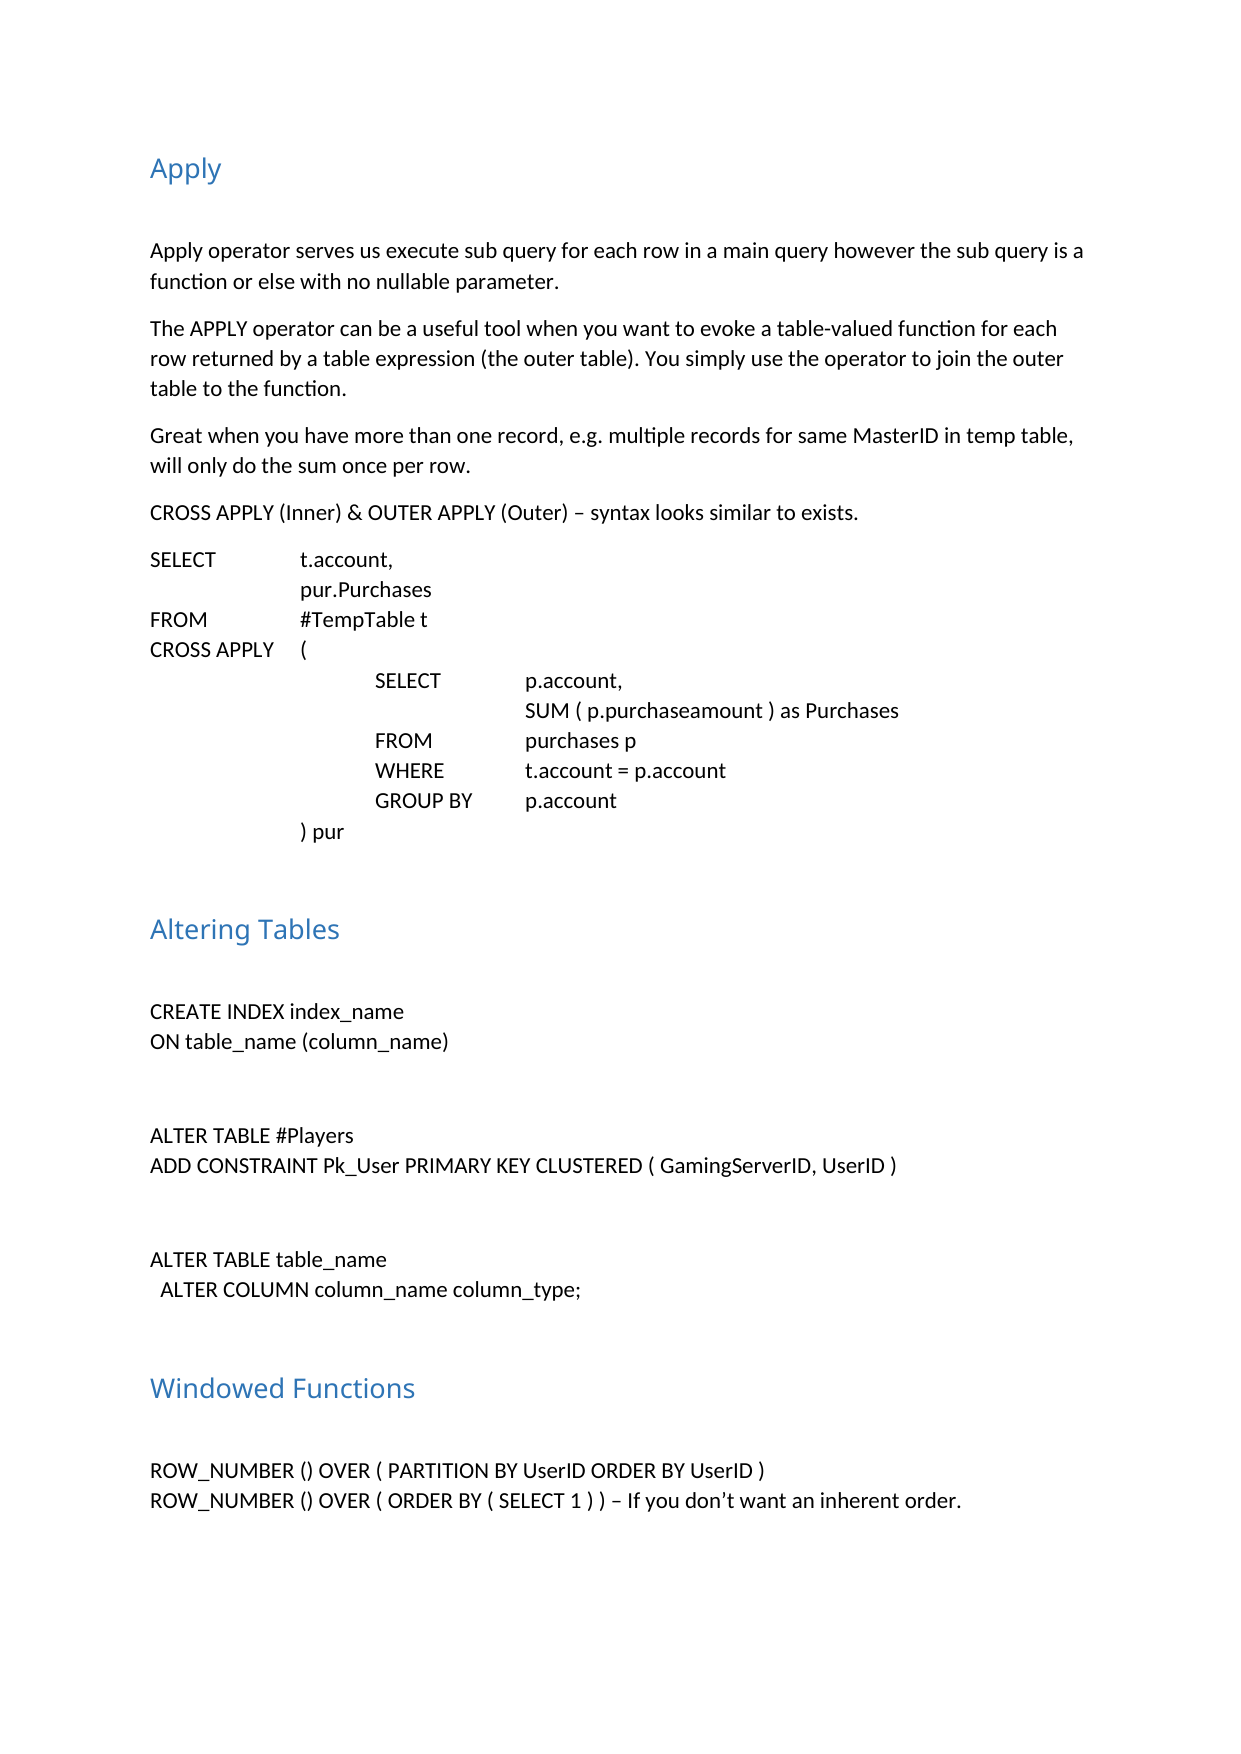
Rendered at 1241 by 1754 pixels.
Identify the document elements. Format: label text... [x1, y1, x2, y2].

text ALTER TABLE #Players ADD CONSTRAINT Pk_User PRIMARY KEY CLUSTERED ( GamingServerID, UserID ) [150, 1121, 1090, 1179]
text ROW_NUMBER () OVER ( PARTITION BY UserID ORDER BY UserID ) ROW_NUMBER () OVER ( ORDER BY ( SELECT 1 ) ) – If you don’t want an inherent order. [150, 1456, 1090, 1514]
text CREATE INDEX index_name ON table_name (column_name) [150, 997, 1090, 1056]
subtitle Windowed Functions [150, 1369, 1090, 1406]
text Apply operator serves us execute sub query for each row in a main query however the sub query is a function or else with no nullable parameter. [150, 237, 1090, 295]
text The APPLY operator can be a useful tool when you want to evoke a table-valued function for each row returned by a table expression (the outer table). You simply use the operator to join the outer table to the function. [150, 314, 1090, 402]
text CROSS APPLY (Inner) & OUTER APPLY (Outer) – syntax looks similar to exists. [150, 498, 1090, 526]
text ALTER TABLE table_name ALTER COLUMN column_name column_type; [150, 1245, 1090, 1303]
subtitle Apply [150, 150, 1090, 187]
subtitle Altering Tables [150, 911, 1090, 947]
text Great when you have more than one record, e.g. multiple records for same MasterID in temp table, will only do the sum once per row. [150, 421, 1090, 479]
text SELECT t.account, pur.Purchases FROM #TempTable t CROSS APPLY ( SELECT p.account, SUM ( p.purchaseamount ) as Purchases FROM purchases p WHERE t.account = p.account GROUP BY p.account ) pur [150, 545, 1090, 845]
